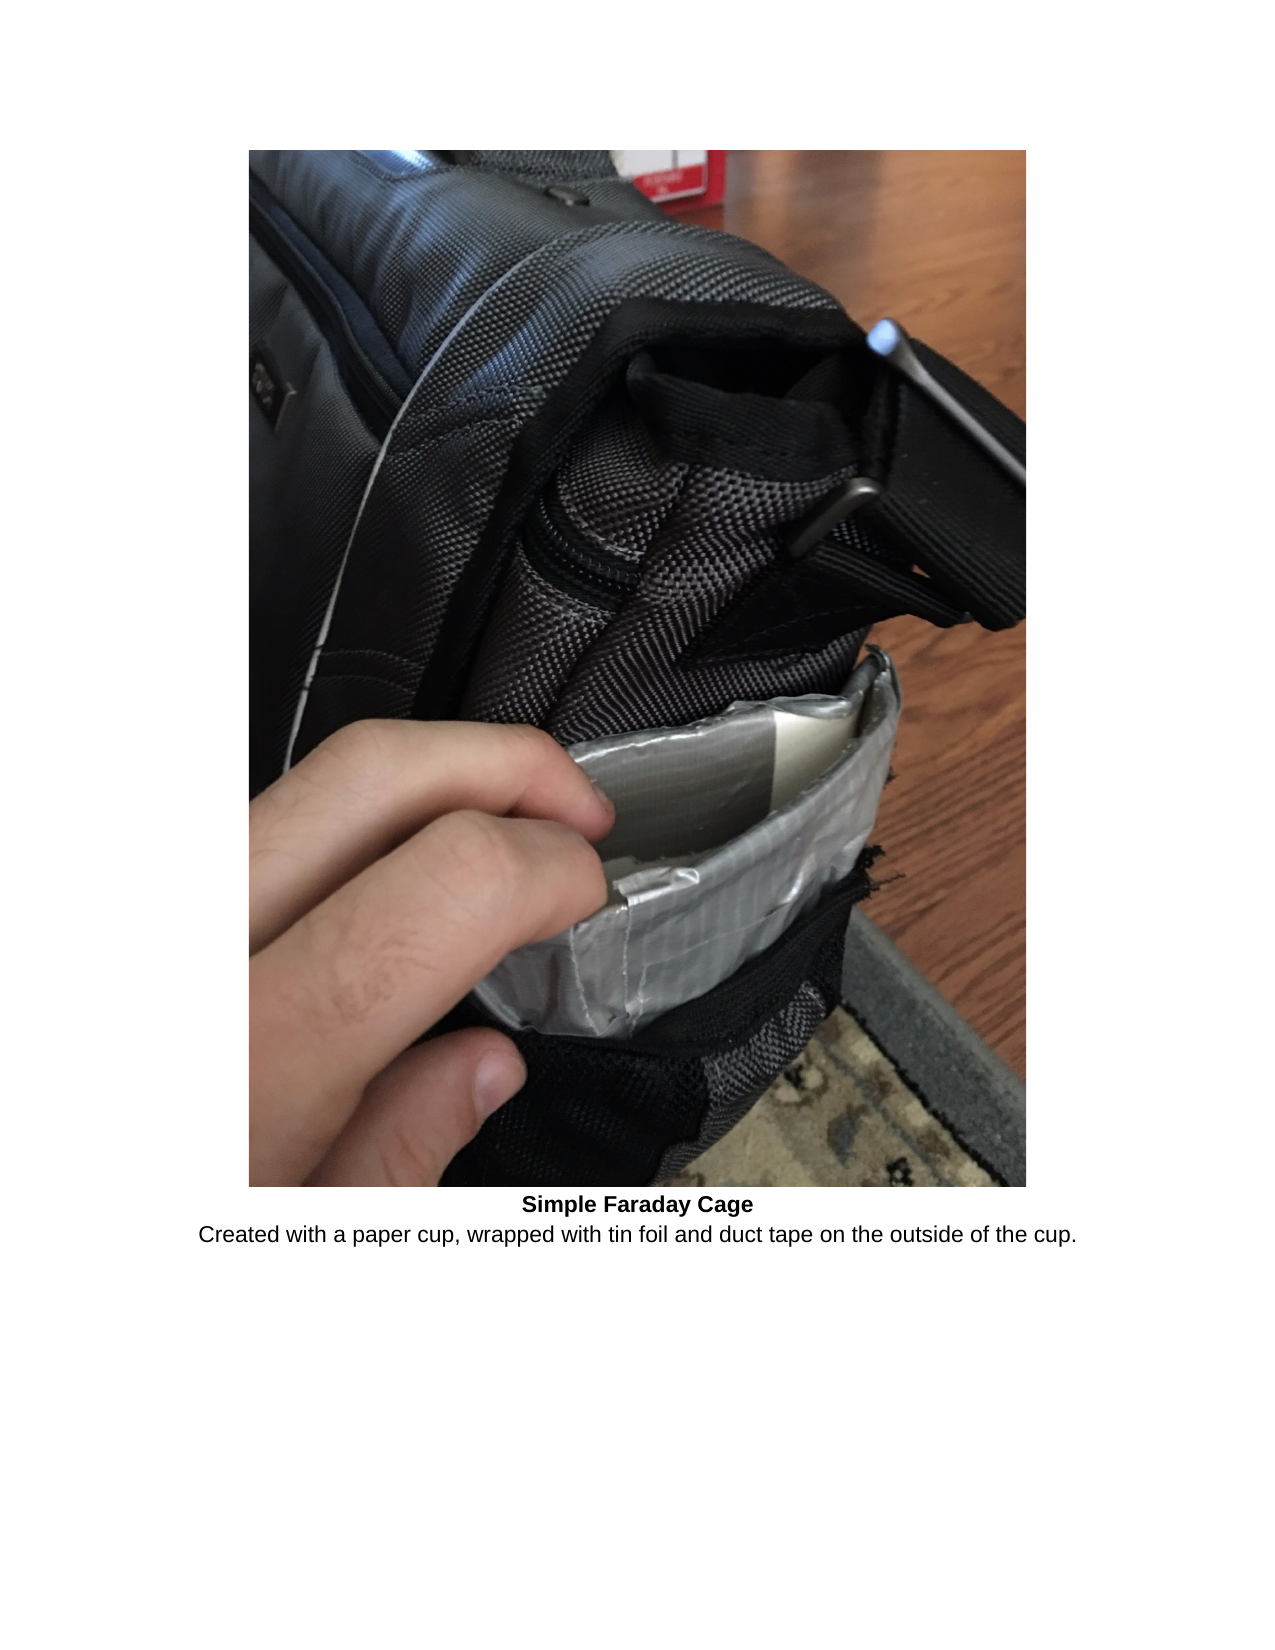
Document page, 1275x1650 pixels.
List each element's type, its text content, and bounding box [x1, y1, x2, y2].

picture [248, 150, 1027, 1187]
text Simple Faraday Cage [150, 1191, 1125, 1217]
text Created with a paper cup, wrapped with tin foil and duct tape on the outside of the cup. [150, 1221, 1125, 1247]
